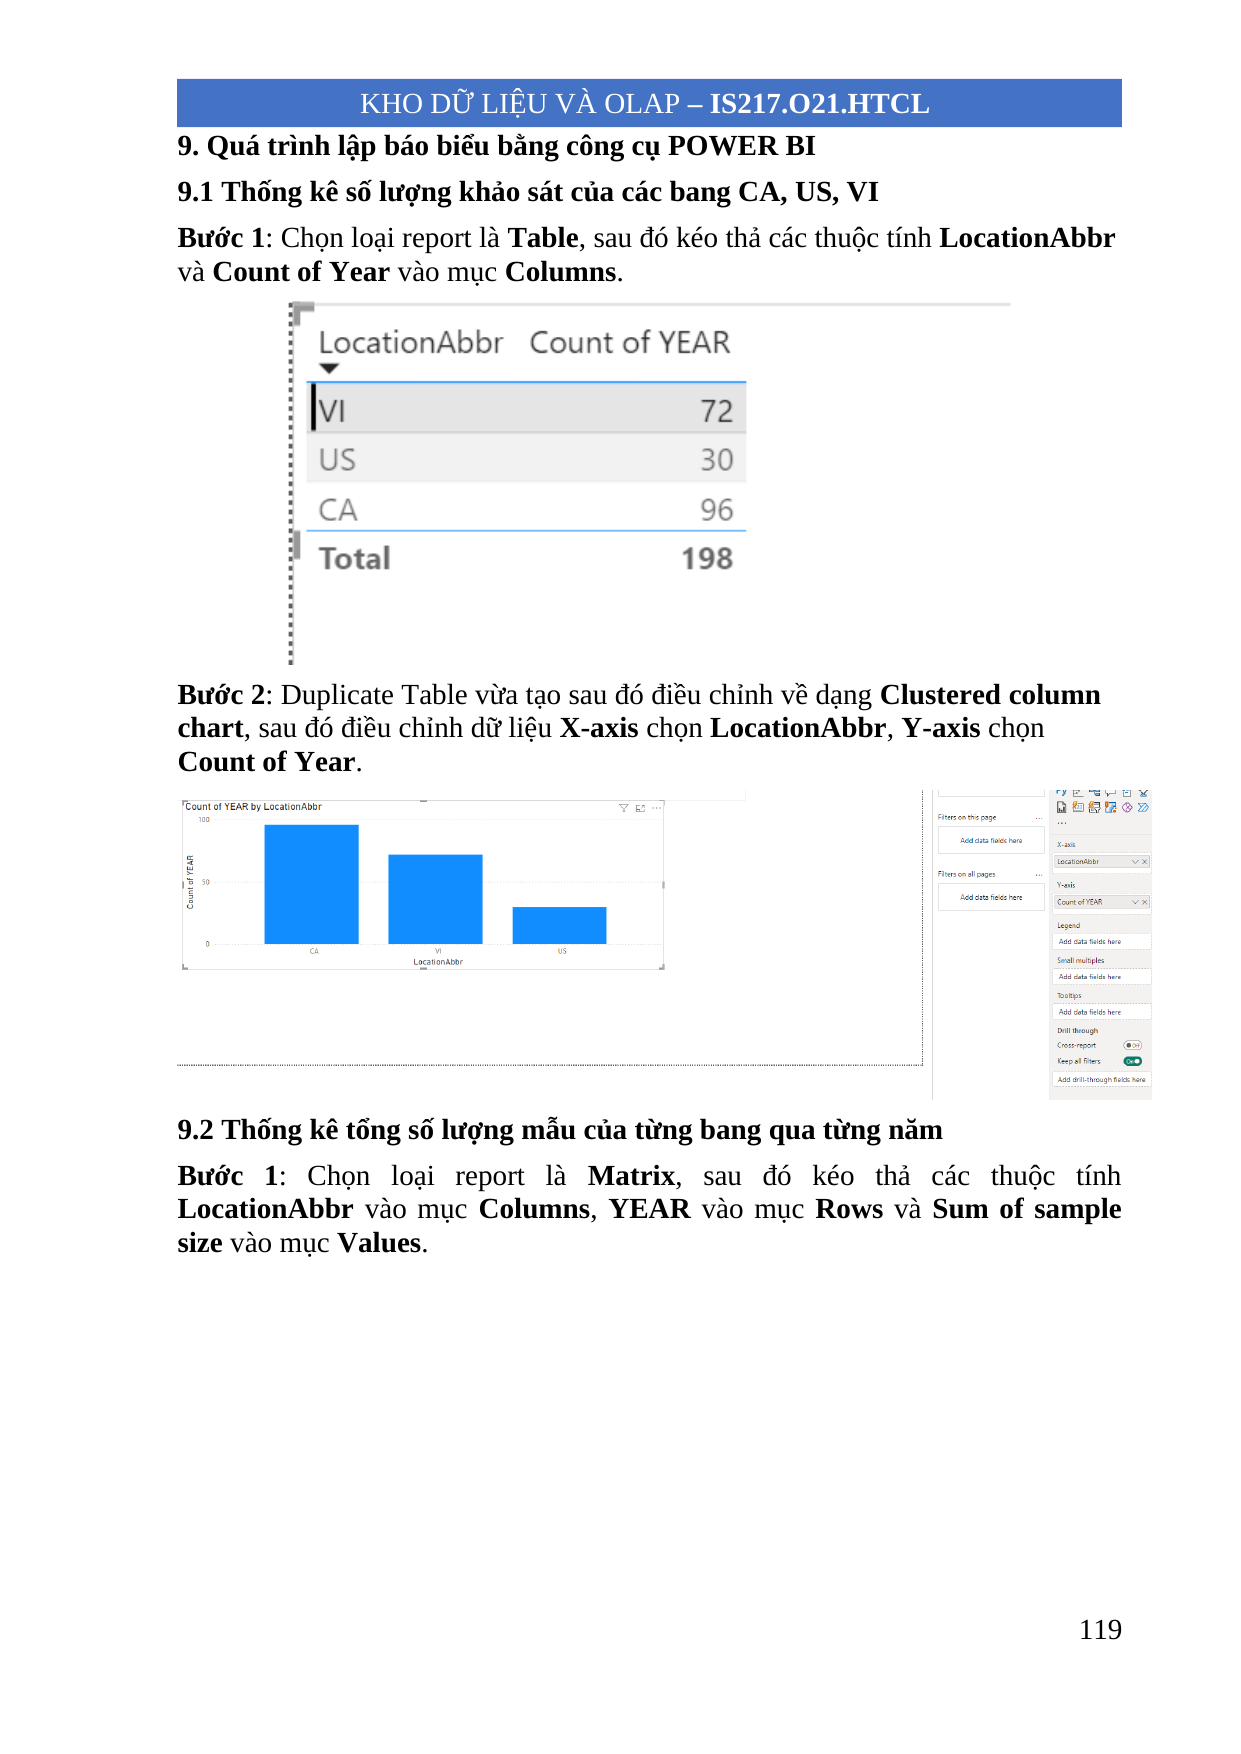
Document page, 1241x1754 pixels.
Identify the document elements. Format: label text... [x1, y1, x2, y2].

text Bước 1: Chọn loại report là Table, sau đó kéo thả các thuộc tính LocationAbbr và Count of Year vào mục Columns. [177, 221, 1122, 288]
subtitle 9.1 Thống kê số lượng khảo sát của các bang CA, US, VI [177, 174, 1122, 208]
text Bước 1: Chọn loại report là Matrix, sau đó kéo thả các thuộc tính LocationAbbr vào mục Columns, YEAR vào mục Rows và Sum of sample size vào mục Values. [177, 1158, 1122, 1259]
picture [177, 790, 1153, 1100]
subtitle 9.2 Thống kê tổng số lượng mẫu của từng bang qua từng năm [177, 1112, 1122, 1146]
text Bước 2: Duplicate Table vừa tạo sau đó điều chỉnh về dạng Clustered column chart, sau đó điều chỉnh dữ liệu X-axis chọn LocationAbbr, Y-axis chọn Count of Year. [177, 677, 1122, 777]
picture [288, 300, 1011, 665]
subtitle 9. Quá trình lập báo biểu bằng công cụ POWER BI [177, 128, 1122, 162]
